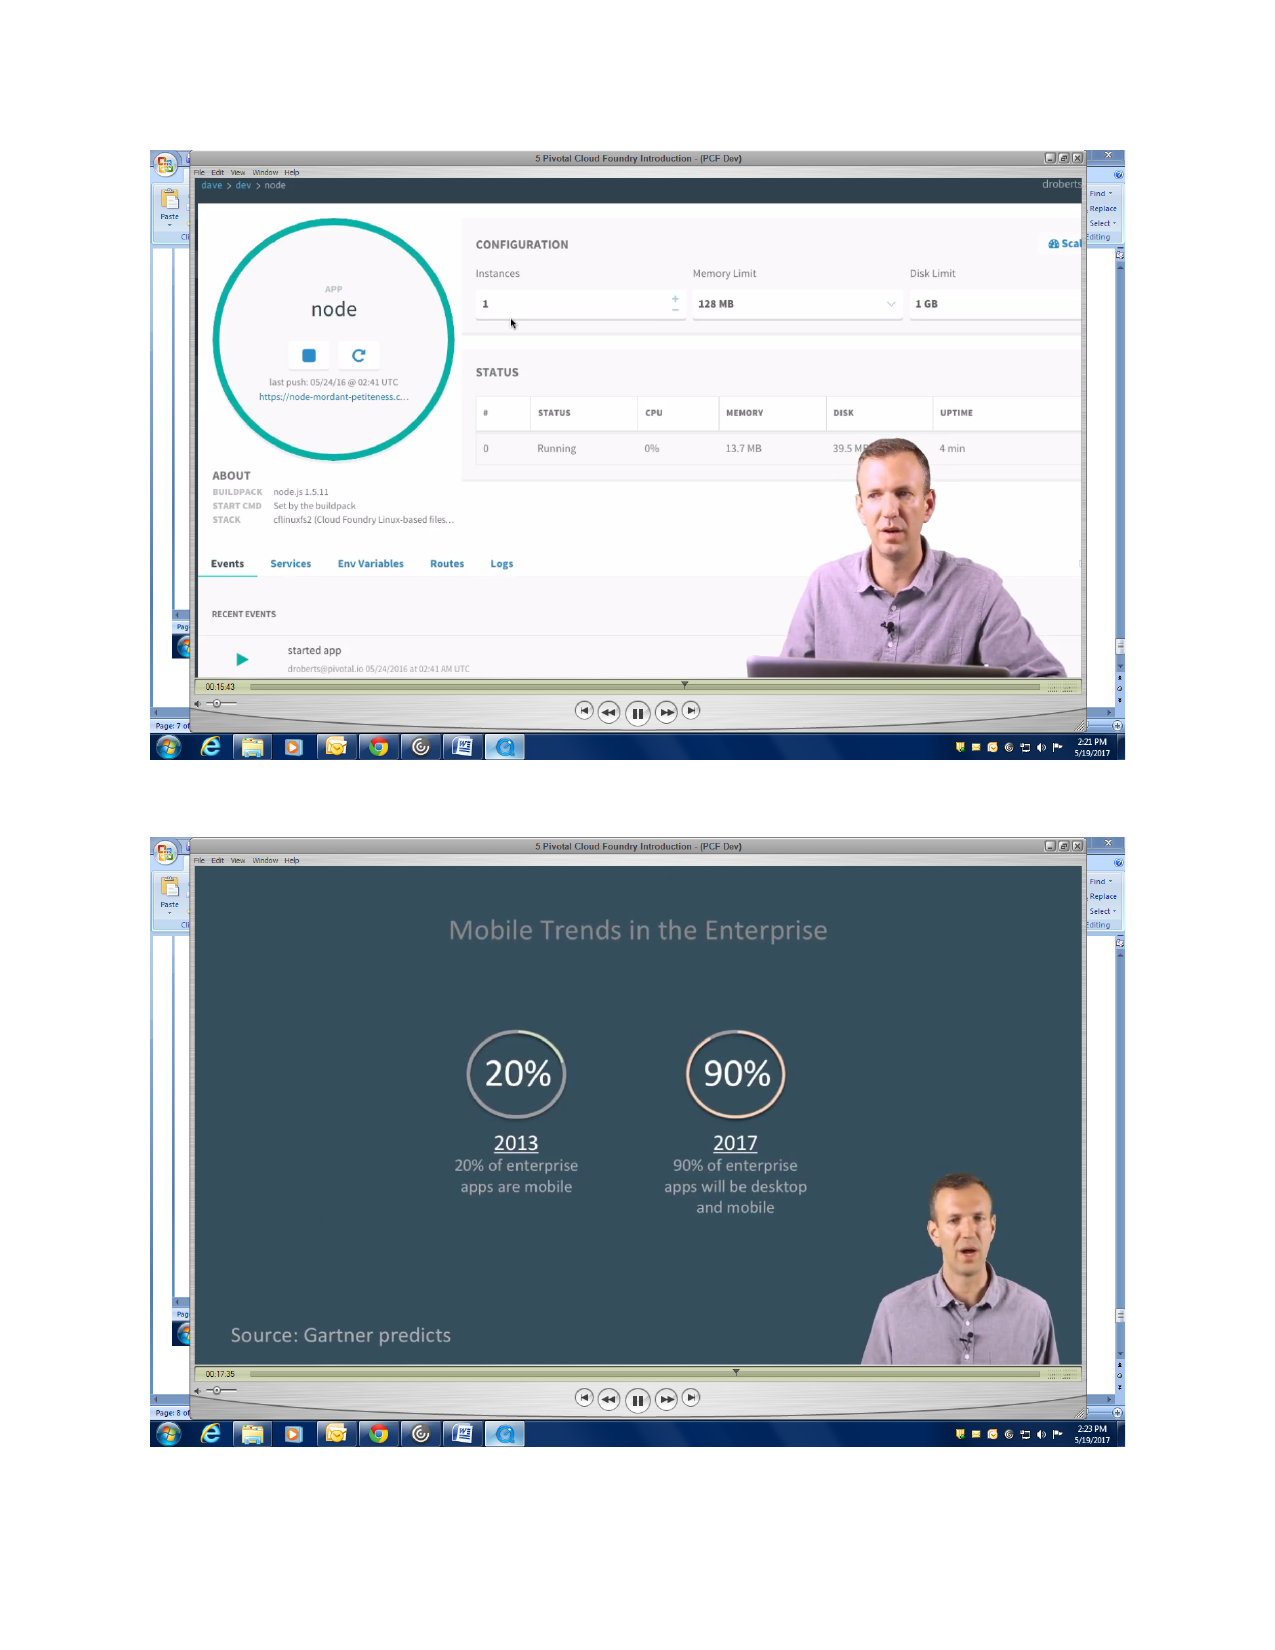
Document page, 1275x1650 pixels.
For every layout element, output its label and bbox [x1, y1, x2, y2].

picture [150, 150, 1125, 760]
picture [150, 837, 1125, 1447]
